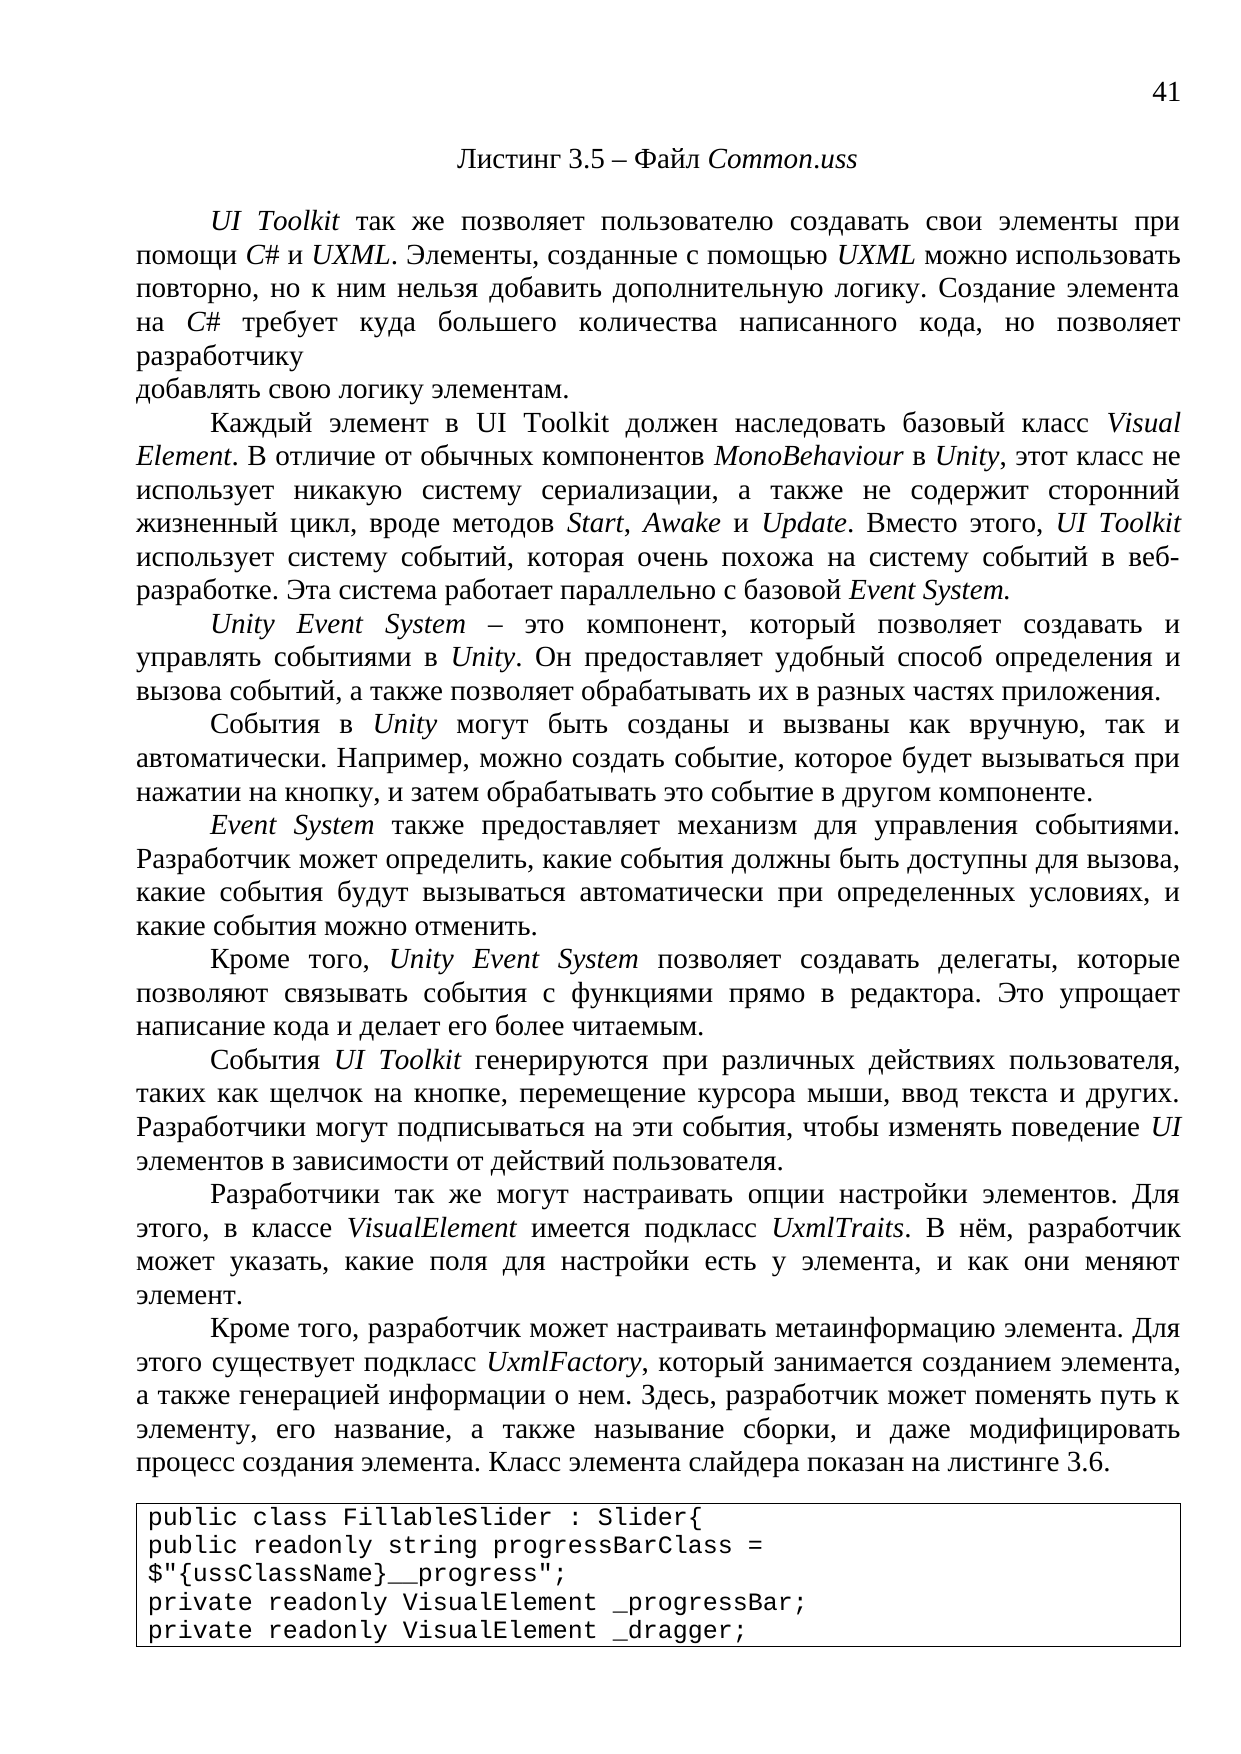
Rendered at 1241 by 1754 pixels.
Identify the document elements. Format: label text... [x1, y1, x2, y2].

text События UI Toolkit генерируются при различных действиях пользователя, таких как щелчок на кнопке, перемещение курсора мыши, ввод текста и других. Разработчики могут подписываться на эти события, чтобы изменять поведение UI элементов в зависимости от действий пользователя. [136, 1042, 1181, 1176]
text UI Toolkit так же позволяет пользователю создавать свои элементы при помощи C# и UXML. Элементы, созданные с помощью UXML можно использовать повторно, но к ним нельзя добавить дополнительную логику. Создание элемента на C# требует куда большего количества написанного кода, но позволяет разработчику добавлять свою логику элементам. [136, 203, 1181, 405]
text Кроме того, Unity Event System позволяет создавать делегаты, которые позволяют связывать события с функциями прямо в редактора. Это упрощает написание кода и делает его более читаемым. [136, 941, 1181, 1042]
text Разработчики так же могут настраивать опции настройки элементов. Для этого, в классе VisualElement имеется подкласс UxmlTraits. В нём, разработчик может указать, какие поля для настройки есть у элемента, и как они меняют элемент. [136, 1176, 1181, 1310]
text События в Unity могут быть созданы и вызваны как вручную, так и автоматически. Например, можно создать событие, которое будет вызываться при нажатии на кнопку, и затем обрабатывать это событие в другом компоненте. [136, 707, 1181, 807]
text Кроме того, разработчик может настраивать метаинформацию элемента. Для этого существует подкласс UxmlFactory, который занимается созданием элемента, а также генерацией информации о нем. Здесь, разработчик может поменять путь к элементу, его название, а также называние сборки, и даже модифицировать процесс создания элемента. Класс элемента слайдера показан на листинге 3.6. [136, 1310, 1181, 1478]
text Листинг 3.5 – Файл Common.uss [136, 141, 1181, 174]
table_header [137, 1504, 1180, 1646]
text Unity Event System – это компонент, который позволяет создавать и управлять событиями в Unity. Он предоставляет удобный способ определения и вызова событий, а также позволяет обрабатывать их в разных частях приложения. [136, 606, 1181, 707]
text Каждый элемент в UI Toolkit должен наследовать базовый класс Visual Element. В отличие от обычных компонентов MonoBehaviour в Unity, этот класс не использует никакую систему сериализации, а также не содержит сторонний жизненный цикл, вроде методов Start, Awake и Update. Вместо этого, UI Toolkit использует систему событий, которая очень похожа на систему событий в веб-разработке. Эта система работает параллельно с базовой Event System. [136, 405, 1181, 606]
text Event System также предоставляет механизм для управления событиями. Разработчик может определить, какие события должны быть доступны для вызова, какие события будут вызываться автоматически при определенных условиях, и какие события можно отменить. [136, 807, 1181, 941]
